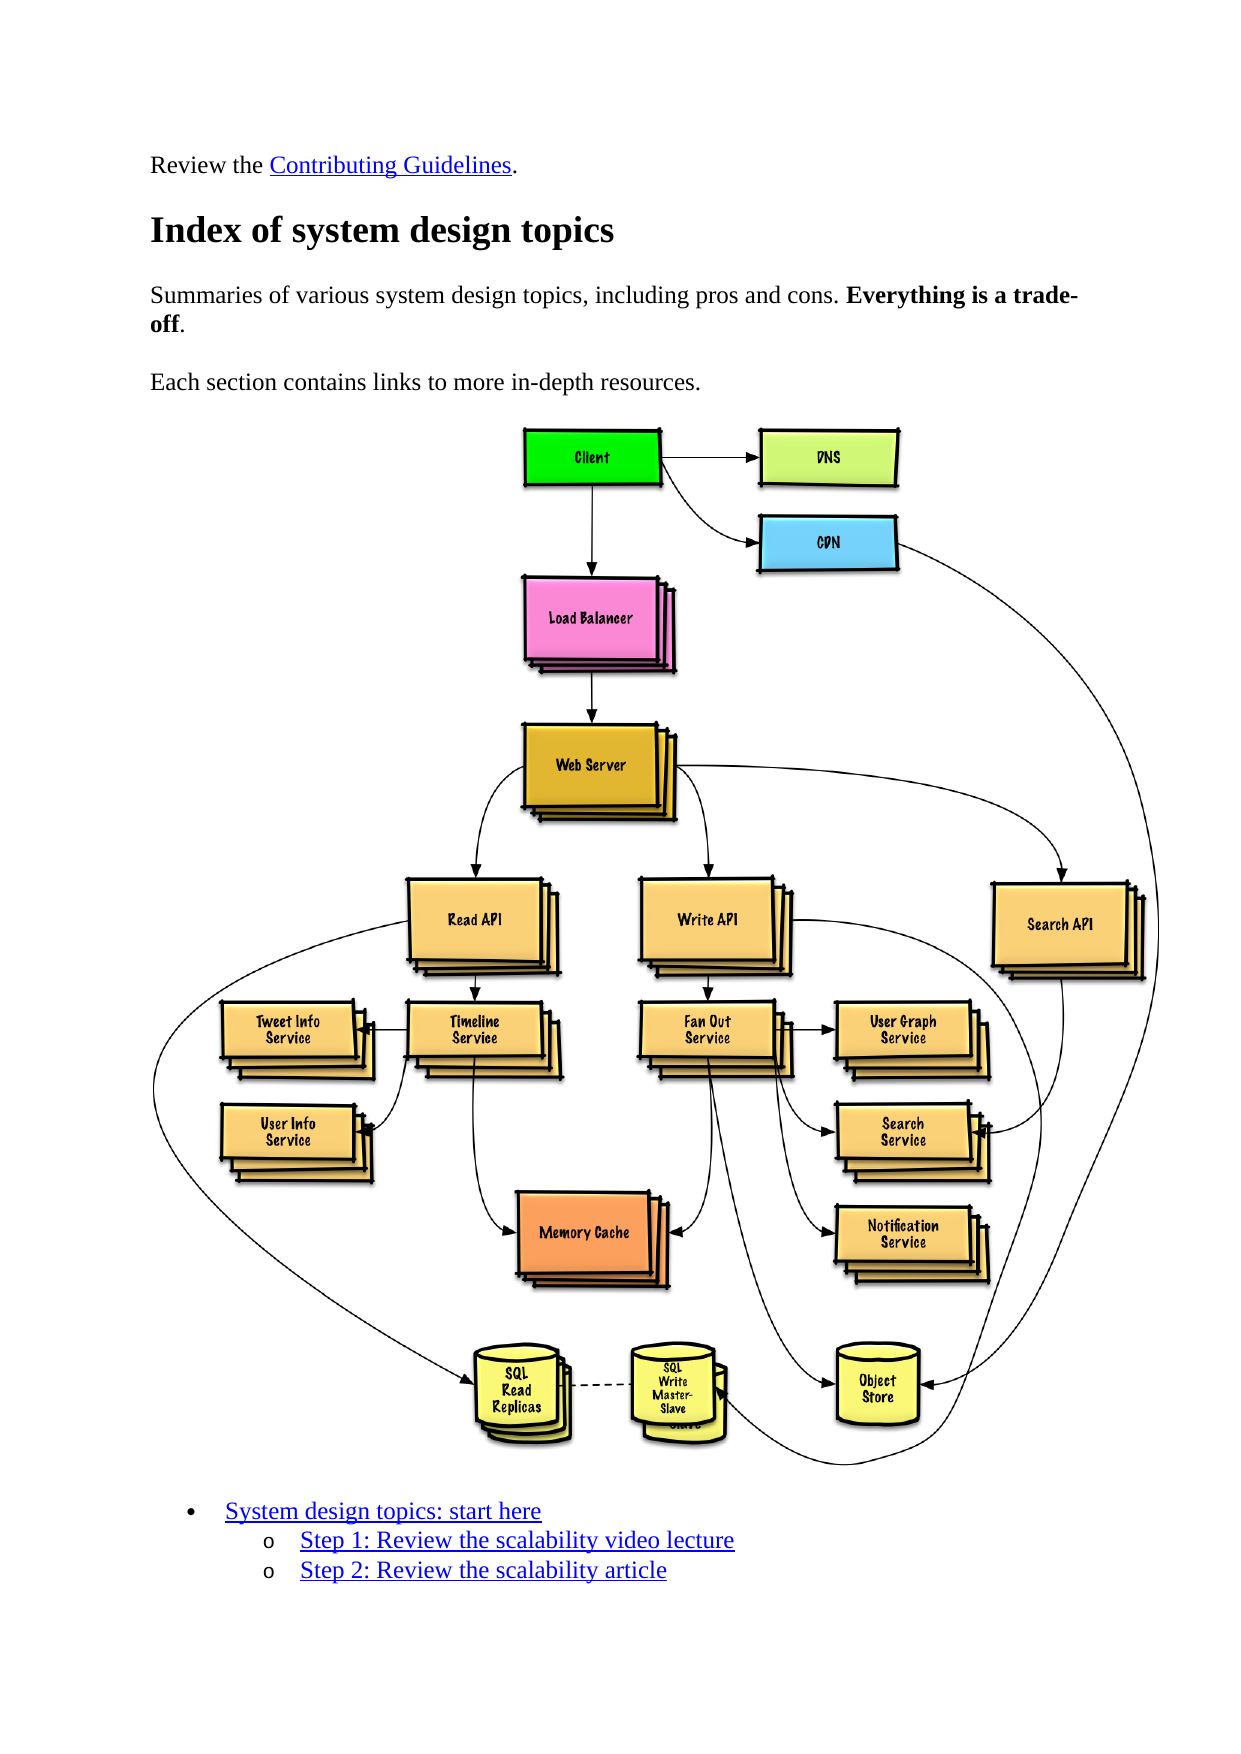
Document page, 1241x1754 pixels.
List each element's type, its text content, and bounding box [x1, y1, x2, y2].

list System design topics: start here [187, 1496, 1090, 1525]
text Index of system design topics [150, 208, 1090, 251]
text Review the Contributing Guidelines. [150, 150, 1090, 179]
list Step 2: Review the scalability article [262, 1555, 1090, 1584]
text Summaries of various system design topics, including pros and cons. Everything is a trade-off. [150, 280, 1090, 338]
picture [150, 424, 1162, 1468]
list Step 1: Review the scalability video lecture [262, 1525, 1090, 1555]
text Each section contains links to more in-depth resources. [150, 367, 1090, 396]
